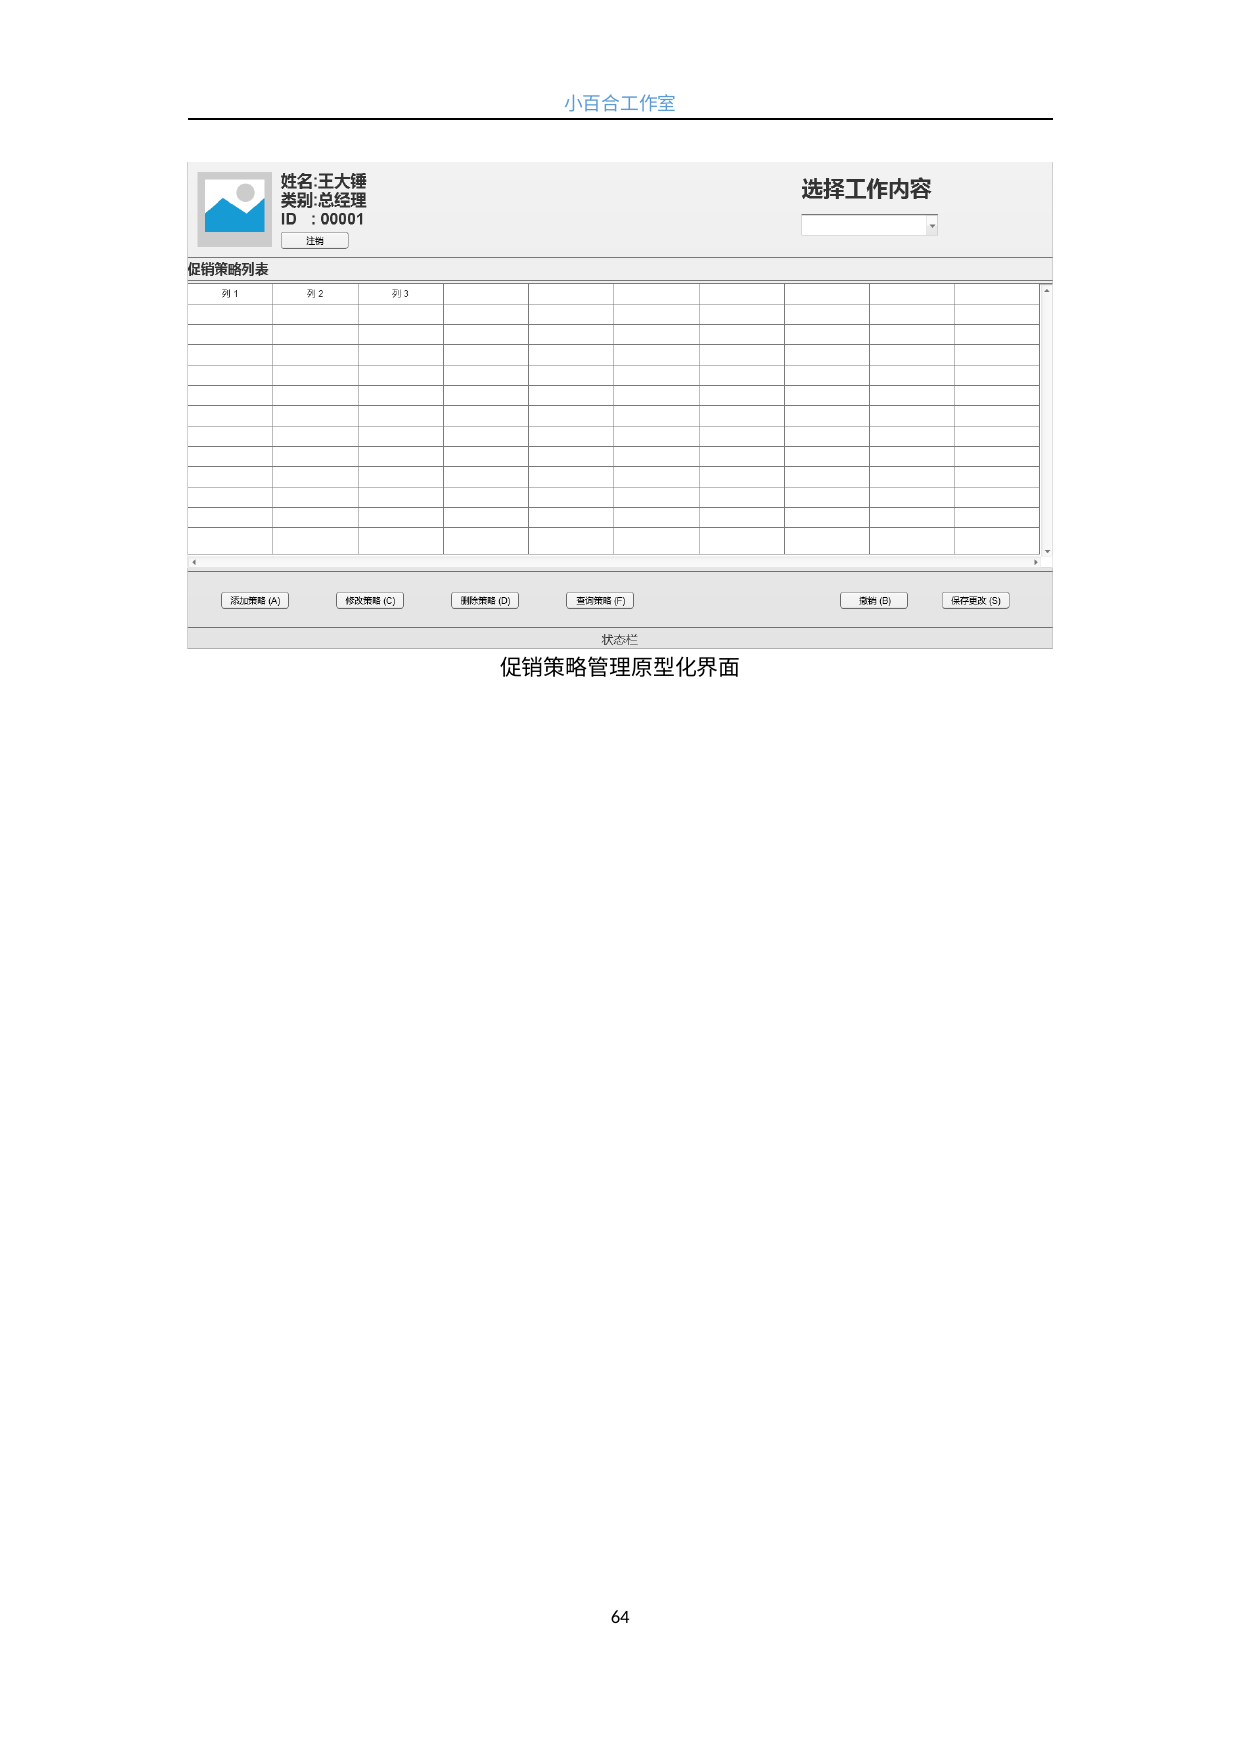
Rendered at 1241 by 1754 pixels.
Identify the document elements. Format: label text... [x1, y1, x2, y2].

picture [187, 162, 1053, 649]
text 促销策略管理原型化界面 [187, 649, 1053, 682]
